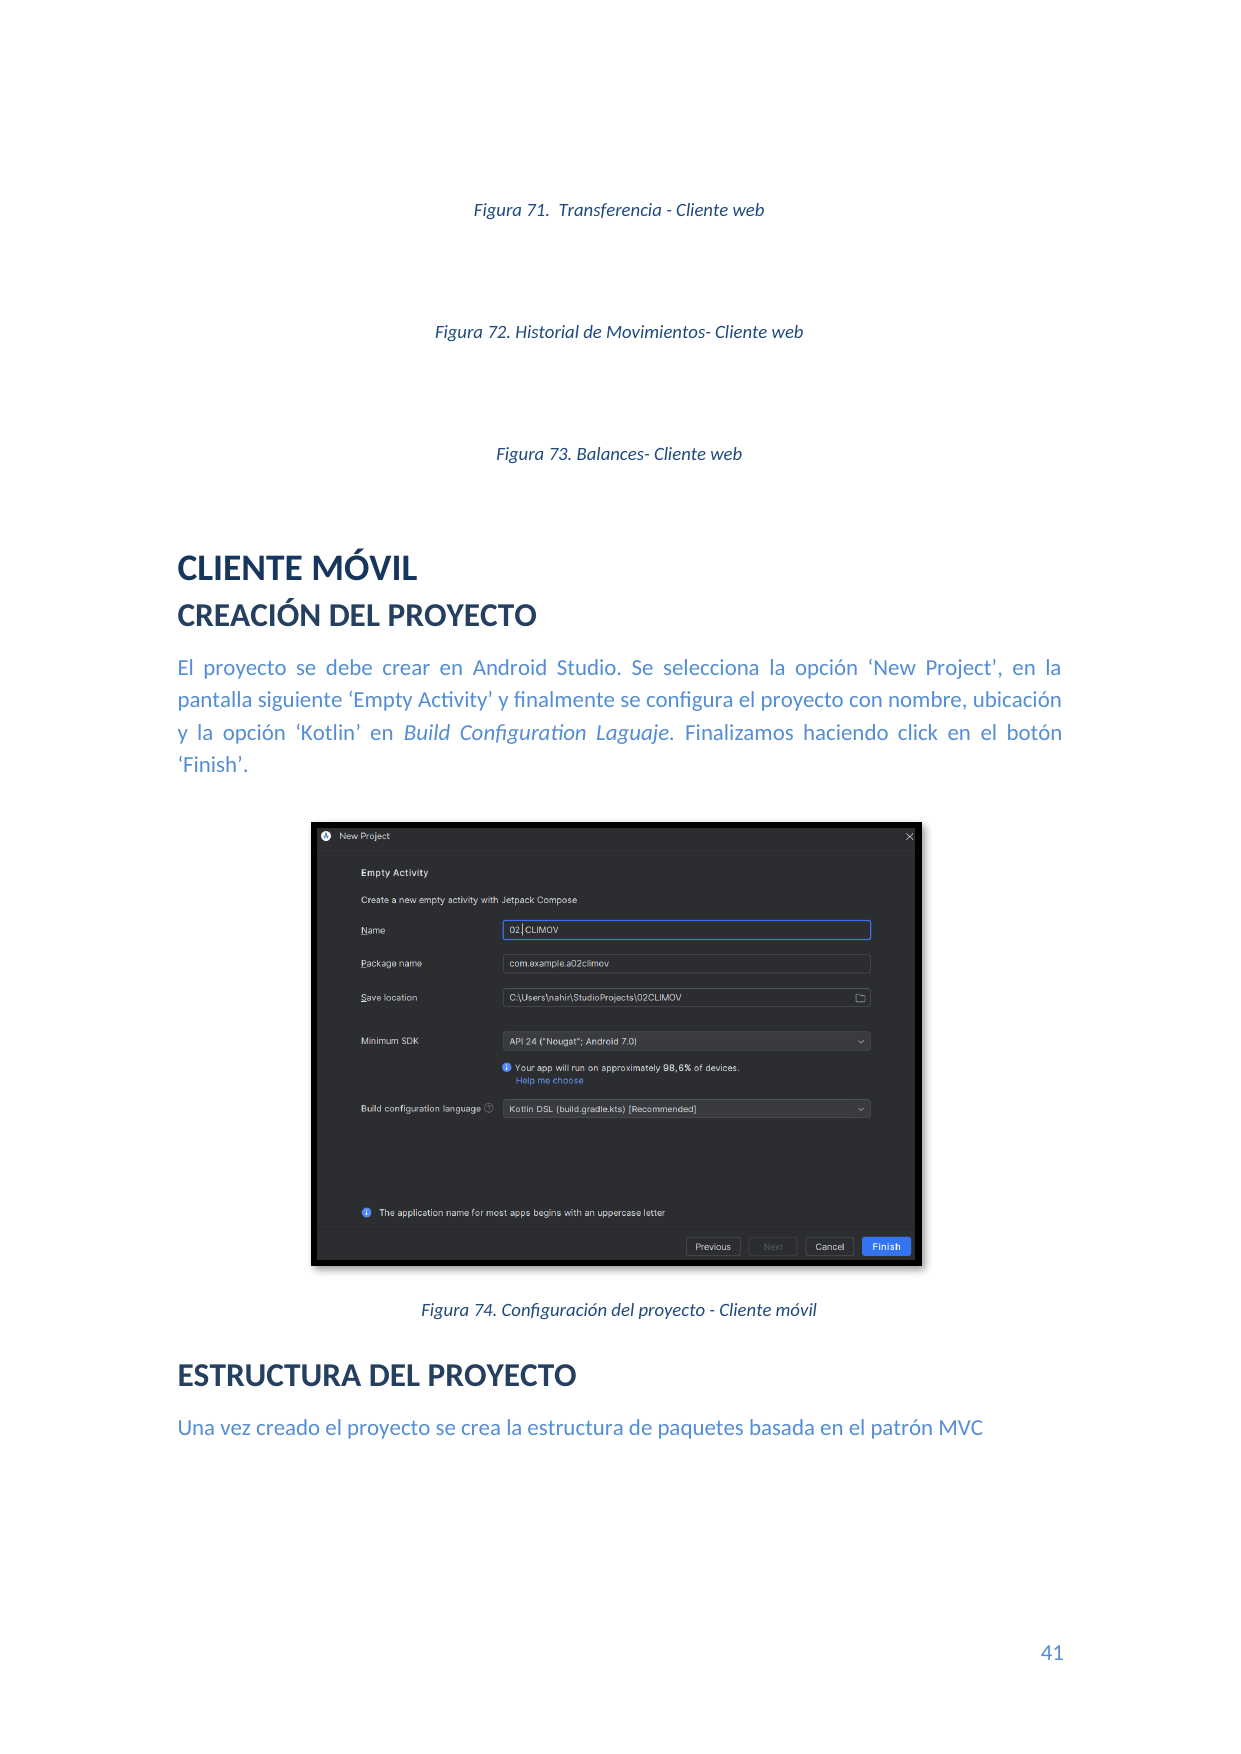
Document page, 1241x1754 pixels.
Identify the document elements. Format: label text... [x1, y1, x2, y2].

text ESTRUCTURA DEL PROYECTO [177, 1354, 1063, 1395]
text Figura 73. Balances- Cliente web [177, 442, 1063, 465]
text CREACIÓN DEL PROYECTO [177, 594, 1063, 635]
text El proyecto se debe crear en Android Studio. Se selecciona la opción ‘New Project’, en la pantalla siguiente ‘Empty Activity’ y finalmente se configura el proyecto con nombre, ubicación y la opción ‘Kotlin’ en Build Configuration Laguaje. Finalizamos haciendo click en el botón ‘Finish’. [177, 653, 1063, 778]
picture [317, 828, 915, 1260]
text Una vez creado el proyecto se crea la estructura de paquetes basada en el patrón MVC [177, 1413, 1063, 1441]
text Figura 71. Transferencia - Cliente web [177, 198, 1063, 221]
text Figura 72. Historial de Movimientos- Cliente web [177, 320, 1063, 343]
subtitle CLIENTE MÓVIL [177, 498, 1063, 590]
text Figura 74. Configuración del proyecto - Cliente móvil [177, 1298, 1063, 1321]
